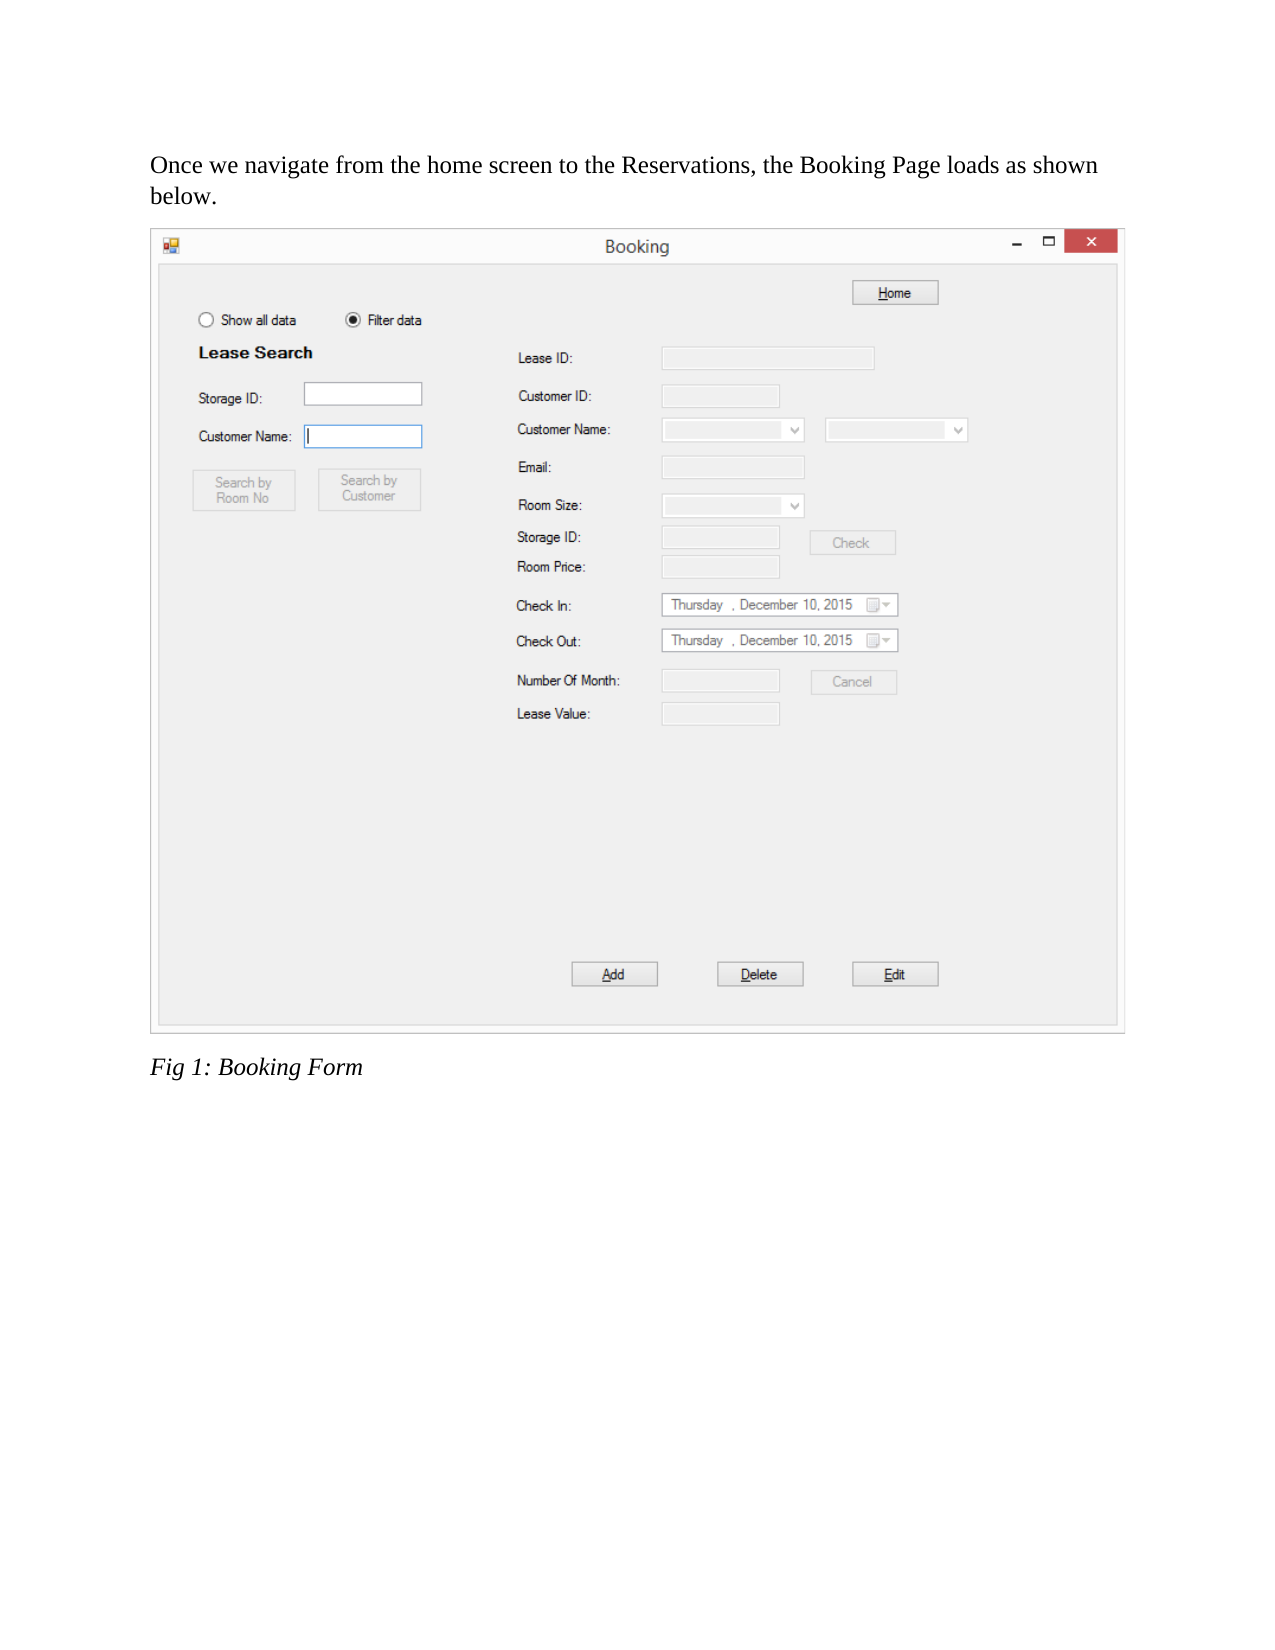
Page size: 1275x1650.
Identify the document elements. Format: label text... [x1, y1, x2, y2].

picture [150, 228, 1125, 1034]
text Once we navigate from the home screen to the Reservations, the Booking Page loads as shown below. [150, 150, 1125, 210]
text Fig 1: Booking Form [150, 1052, 1125, 1081]
